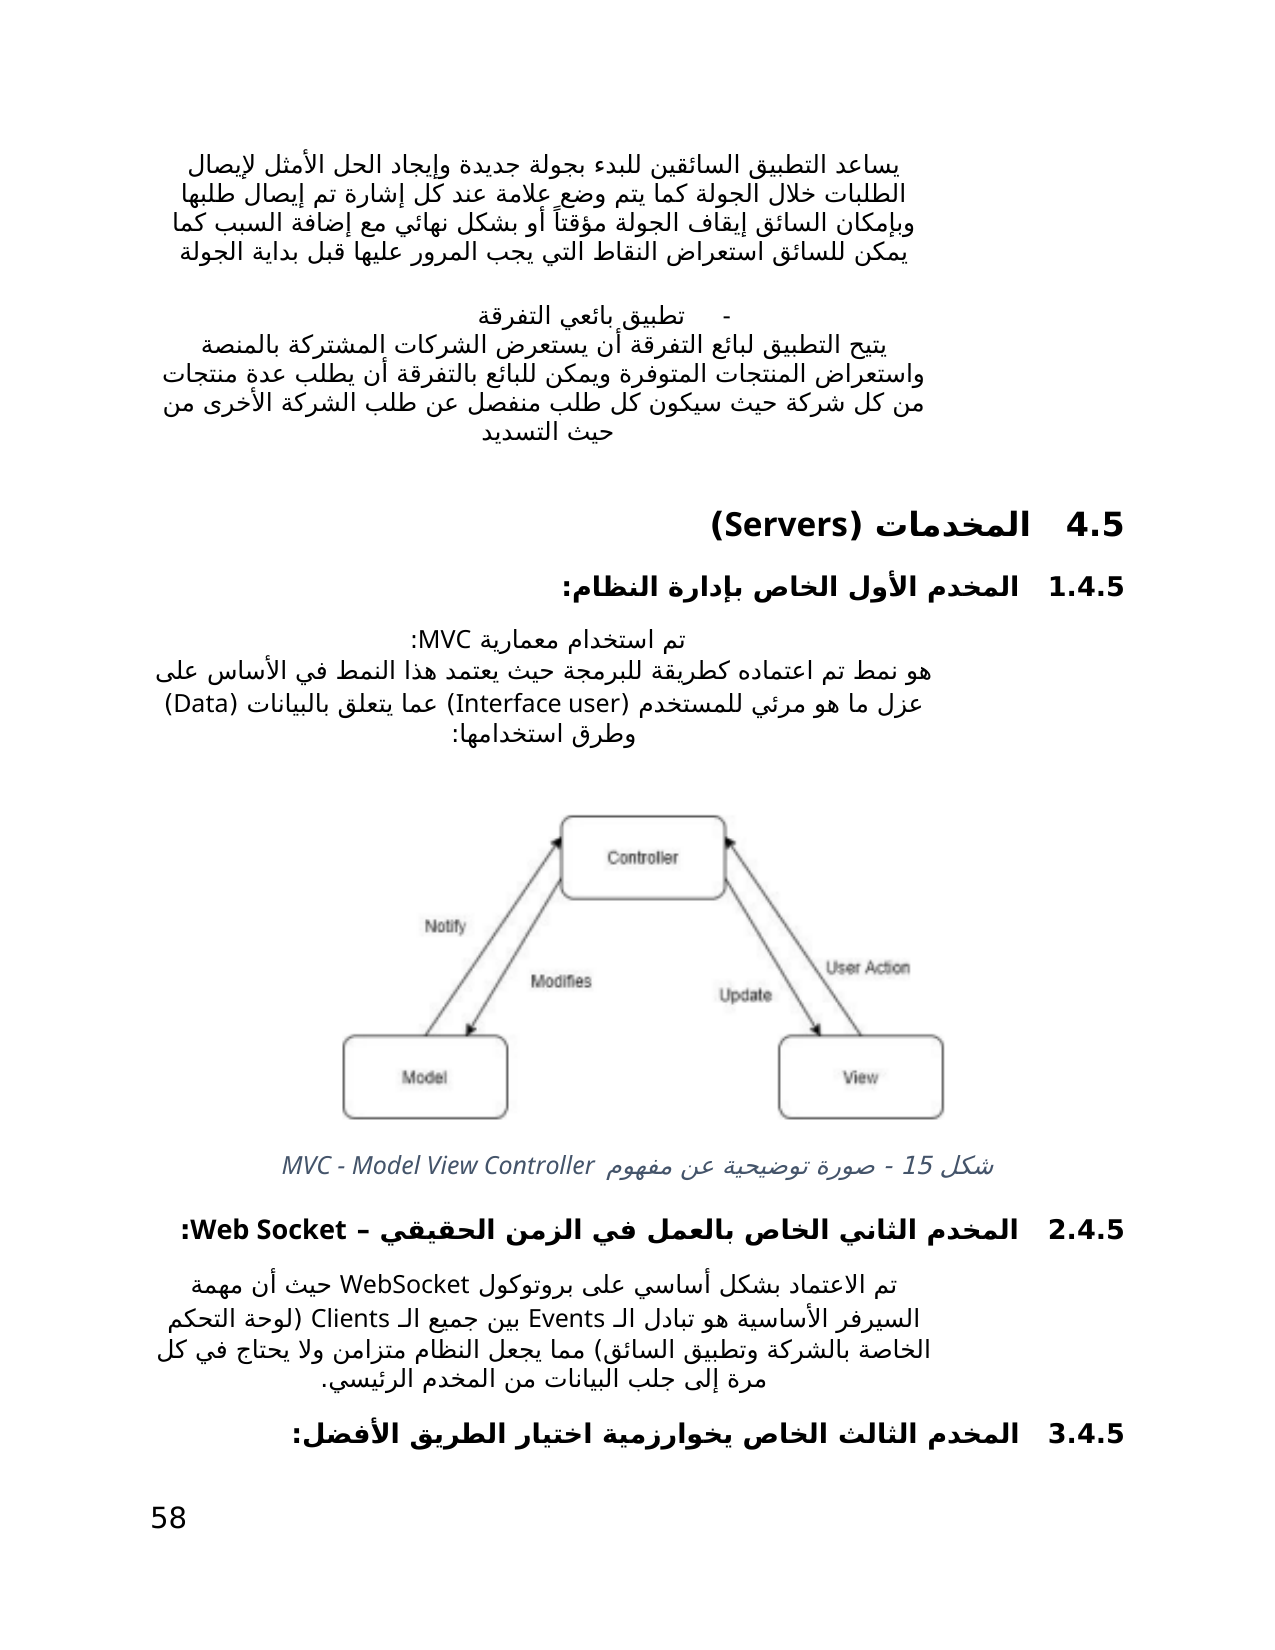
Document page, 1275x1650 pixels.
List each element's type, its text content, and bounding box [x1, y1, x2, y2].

text يتيح التطبيق لبائع التفرقة أن يستعرض الشركات المشتركة بالمنصة واستعراض المنتجات المتوفرة ويمكن للبائع بالتفرقة أن يطلب عدة منتجات من كل شركة حيث سيكون كل طلب منفصل عن طلب الشركة الأخرى من حيث التسديد [150, 330, 937, 447]
text يساعد التطبيق السائقين للبدء بجولة جديدة وإيجاد الحل الأمثل لإيصال الطلبات خلال الجولة كما يتم وضع علامة عند كل إشارة تم إيصال طلبها وبإمكان السائق إيقاف الجولة مؤقتاً أو بشكل نهائي مع إضافة السبب كما يمكن للسائق استعراض النقاط التي يجب المرور عليها قبل بداية الجولة [150, 150, 937, 267]
title 1.4.5 المخدم الأول الخاص بإدارة النظام: [150, 571, 1125, 603]
text تم استخدام معمارية MVC: [150, 622, 937, 656]
list تطبيق بائعي التفرقة [150, 301, 1050, 330]
title 4.5 المخدمات (Servers) [150, 501, 1125, 546]
title 2.4.5 المخدم الثاني الخاص بالعمل في الزمن الحقيقي – Web Socket: [150, 1211, 1125, 1247]
text هو نمط تم اعتماده كطريقة للبرمجة حيث يعتمد هذا النمط في الأساس على عزل ما هو مرئي للمستخدم (Interface user) عما يتعلق بالبيانات (Data) وطرق استخدامها: [150, 656, 937, 748]
picture [311, 773, 964, 1132]
text تم الاعتماد بشكل أساسي على بروتوكول WebSocket حيث أن مهمة السيرفر الأساسية هو تبادل الـ Events بين جميع الـ Clients (لوحة التحكم الخاصة بالشركة وتطبيق السائق) مما يجعل النظام متزامن ولا يحتاج في كل مرة إلى جلب البيانات من المخدم الرئيسي. [150, 1267, 937, 1393]
title 3.4.5 المخدم الثالث الخاص يخوارزمية اختيار الطريق الأفضل: [150, 1418, 1125, 1450]
